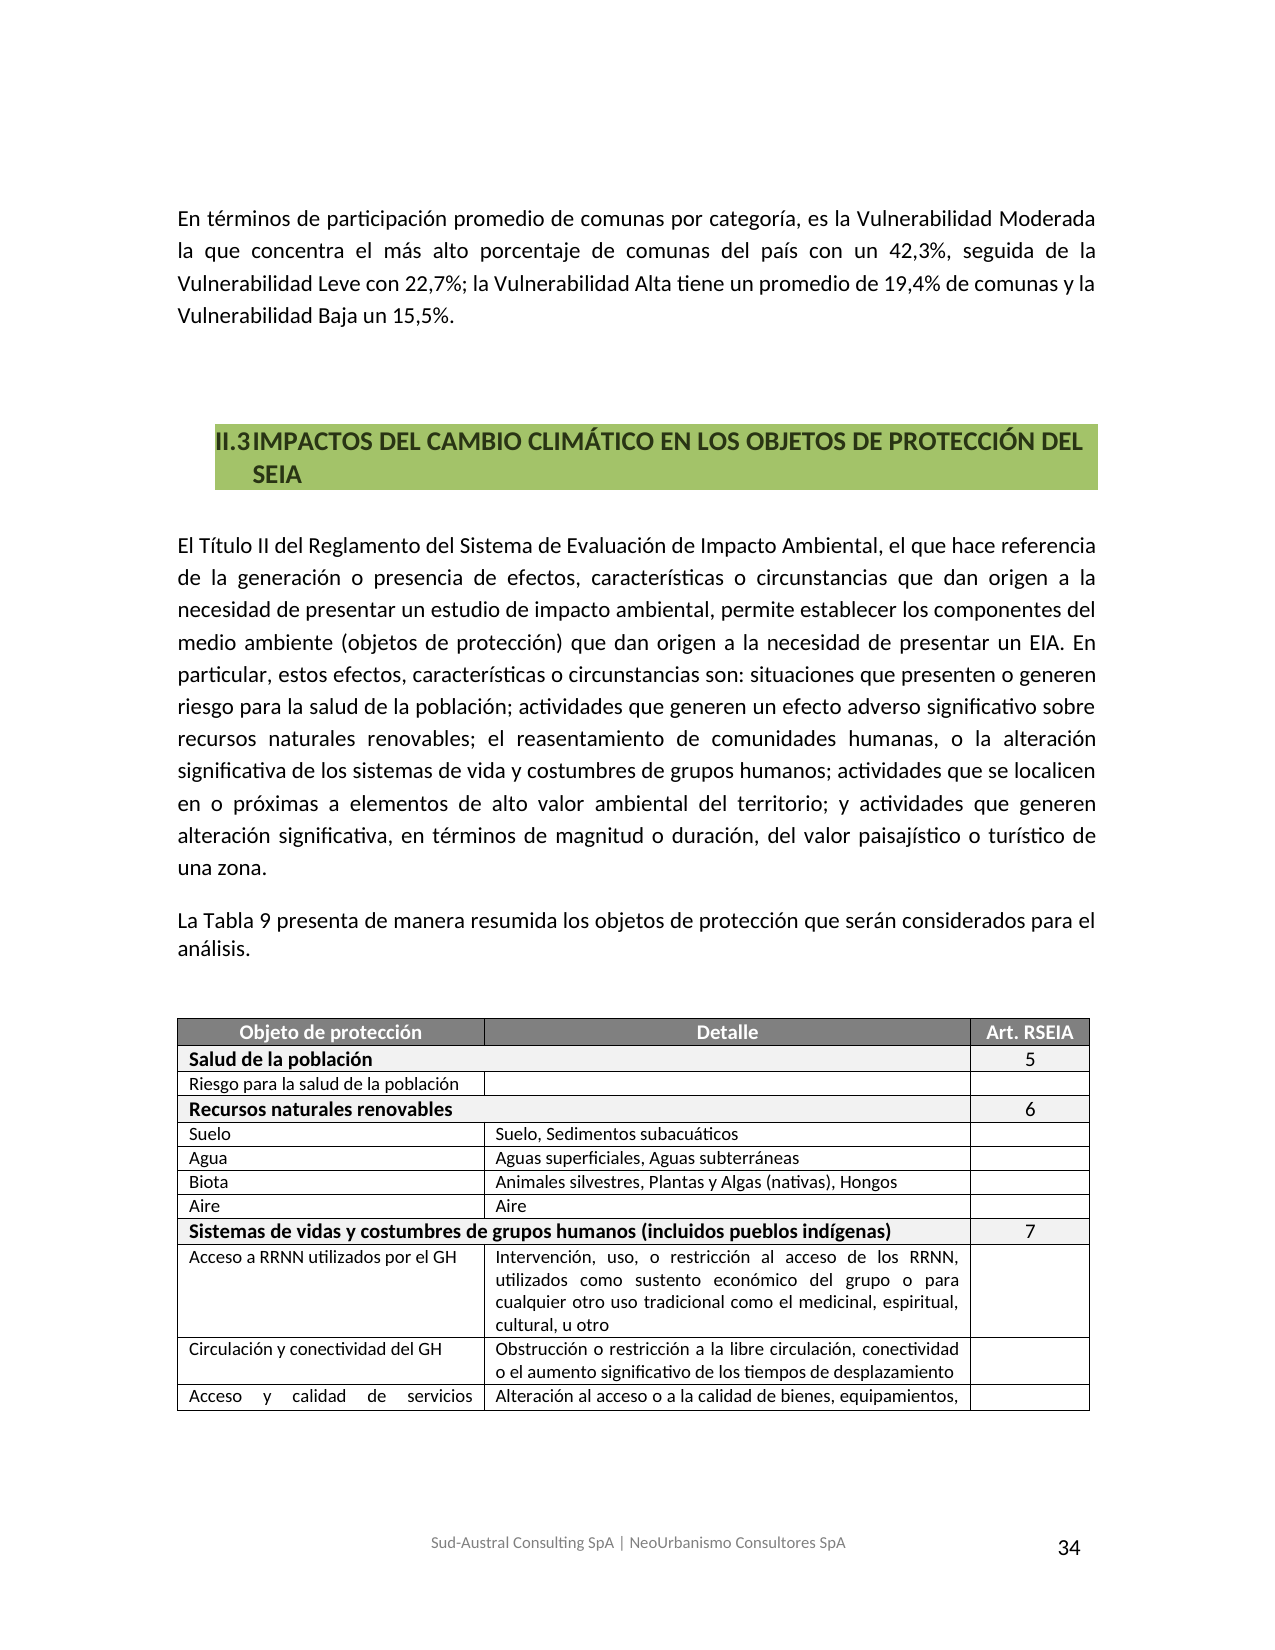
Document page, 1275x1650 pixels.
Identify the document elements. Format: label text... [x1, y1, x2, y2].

table_cell Biota [178, 1171, 484, 1193]
table_cell [971, 1171, 1089, 1193]
table_cell Recursos naturales renovables [178, 1096, 970, 1122]
table_cell Aire [485, 1195, 970, 1217]
table_header Art. RSEIA [971, 1019, 1089, 1045]
table_cell [971, 1147, 1089, 1169]
table_cell Agua [178, 1147, 484, 1169]
table_cell Circulación y conectividad del GH [178, 1338, 484, 1383]
table_cell [971, 1385, 1089, 1410]
table_cell Riesgo para la salud de la población [178, 1072, 484, 1095]
table_cell [971, 1338, 1089, 1383]
table_header Detalle [485, 1019, 970, 1045]
table_cell [485, 1072, 970, 1095]
table_cell Suelo, Sedimentos subacuáticos [485, 1123, 970, 1146]
text El Título II del Reglamento del Sistema de Evaluación de Impacto Ambiental, el que hace referencia de la generación o presencia de efectos, características o circunstancias que dan origen a la necesidad de presentar un estudio de impacto ambiental, permite establecer los componentes del medio ambiente (objetos de protección) que dan origen a la necesidad de presentar un EIA. En particular, estos efectos, características o circunstancias son: situaciones que presenten o generen riesgo para la salud de la población; actividades que generen un efecto adverso significativo sobre recursos naturales renovables; el reasentamiento de comunidades humanas, o la alteración significativa de los sistemas de vida y costumbres de grupos humanos; actividades que se localicen en o próximas a elementos de alto valor ambiental del territorio; y actividades que generen alteración significativa, en términos de magnitud o duración, del valor paisajístico o turístico de una zona. [177, 531, 1098, 881]
table_cell Acceso a RRNN utilizados por el GH [178, 1245, 484, 1337]
table_cell 6 [971, 1096, 1089, 1122]
table_cell Salud de la población [178, 1046, 970, 1071]
table_cell [971, 1245, 1089, 1337]
text En términos de participación promedio de comunas por categoría, es la Vulnerabilidad Moderada la que concentra el más alto porcentaje de comunas del país con un 42,3%, seguida de la Vulnerabilidad Leve con 22,7%; la Vulnerabilidad Alta tiene un promedio de 19,4% de comunas y la Vulnerabilidad Baja un 15,5%. [177, 204, 1098, 329]
table_cell Suelo [178, 1123, 484, 1146]
text La Tabla 9 presenta de manera resumida los objetos de protección que serán considerados para el análisis. [177, 906, 1098, 962]
table_header Objeto de protección [178, 1019, 484, 1045]
table_cell Aguas superficiales, Aguas subterráneas [485, 1147, 970, 1169]
table_cell [971, 1072, 1089, 1095]
table_cell [971, 1123, 1089, 1146]
table_cell Sistemas de vidas y costumbres de grupos humanos (incluidos pueblos indígenas) [178, 1219, 970, 1244]
table_cell Obstrucción o restricción a la libre circulación, conectividad o el aumento significativo de los tiempos de desplazamiento [485, 1338, 970, 1383]
table_cell [971, 1195, 1089, 1217]
table_cell Animales silvestres, Plantas y Algas (nativas), Hongos [485, 1171, 970, 1193]
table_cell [485, 1385, 970, 1410]
subtitle Impactos del cambio climático en los objetos de protección del SEIA [215, 424, 1098, 490]
table_cell Aire [178, 1195, 484, 1217]
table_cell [178, 1385, 484, 1410]
table_cell Intervención, uso, o restricción al acceso de los RRNN, utilizados como sustento económico del grupo o para cualquier otro uso tradicional como el medicinal, espiritual, cultural, u otro [485, 1245, 970, 1337]
table_cell 7 [971, 1219, 1089, 1244]
table_cell 5 [971, 1046, 1089, 1071]
